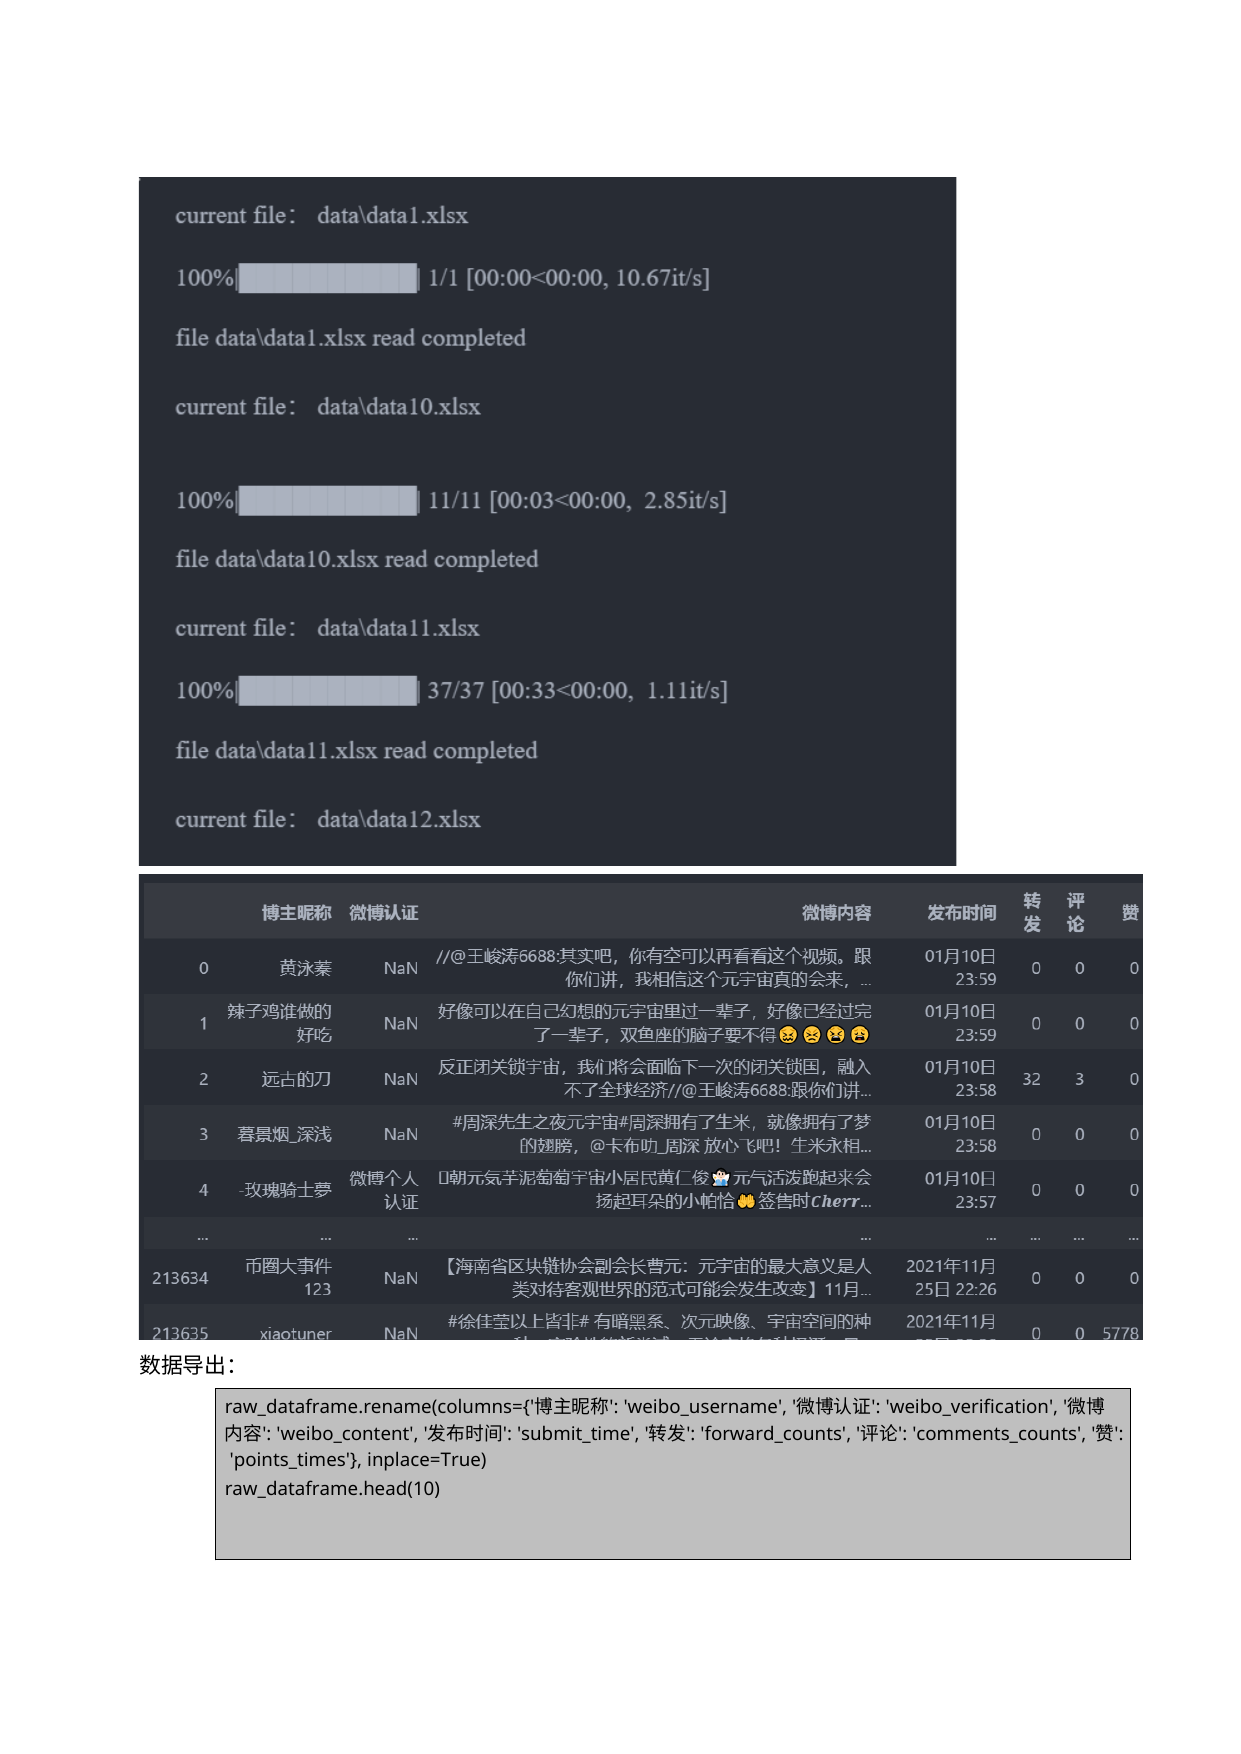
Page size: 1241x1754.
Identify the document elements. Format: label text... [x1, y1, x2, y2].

text raw_dataframe.head(10) [216, 1472, 1130, 1501]
text raw_dataframe.rename(columns={'博主昵称': 'weibo_username', '微博认证': 'weibo_verification', '微博内容': 'weibo_content', '发布时间': 'submit_time', '转发': 'forward_counts', '评论': 'comments_counts', '赞': 'points_times'}, inplace=True) [216, 1389, 1130, 1471]
picture [138, 177, 957, 866]
picture [138, 874, 1143, 1340]
text 数据导出： [139, 1348, 1101, 1380]
